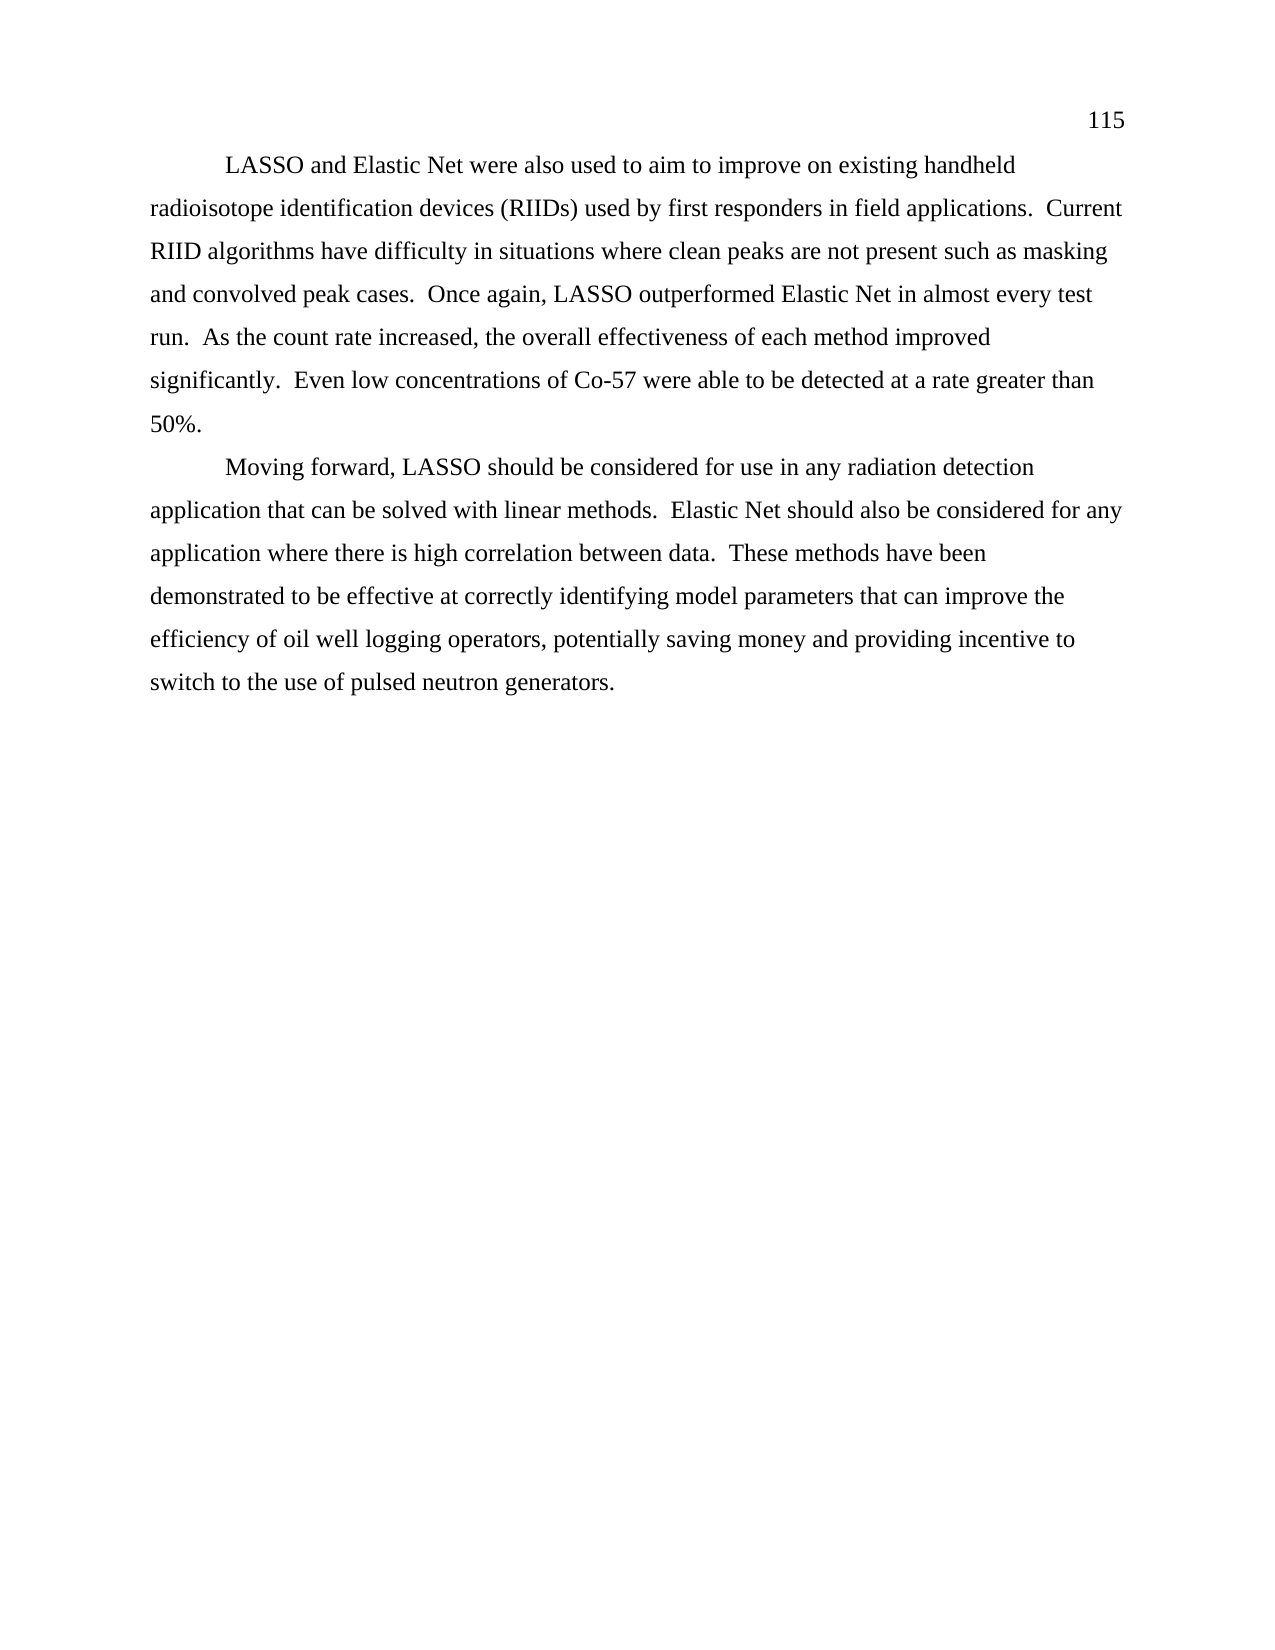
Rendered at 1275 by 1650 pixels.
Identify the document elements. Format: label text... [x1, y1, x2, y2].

text LASSO and Elastic Net were also used to aim to improve on existing handheld radioisotope identification devices (RIIDs) used by first responders in field applications. Current RIID algorithms have difficulty in situations where clean peaks are not present such as masking and convolved peak cases. Once again, LASSO outperformed Elastic Net in almost every test run. As the count rate increased, the overall effectiveness of each method improved significantly. Even low concentrations of Co-57 were able to be detected at a rate greater than 50%. [150, 150, 1125, 437]
text Moving forward, LASSO should be considered for use in any radiation detection application that can be solved with linear methods. Elastic Net should also be considered for any application where there is high correlation between data. These methods have been demonstrated to be effective at correctly identifying model parameters that can improve the efficiency of oil well logging operators, potentially saving money and providing incentive to switch to the use of pulsed neutron generators. [150, 452, 1125, 696]
